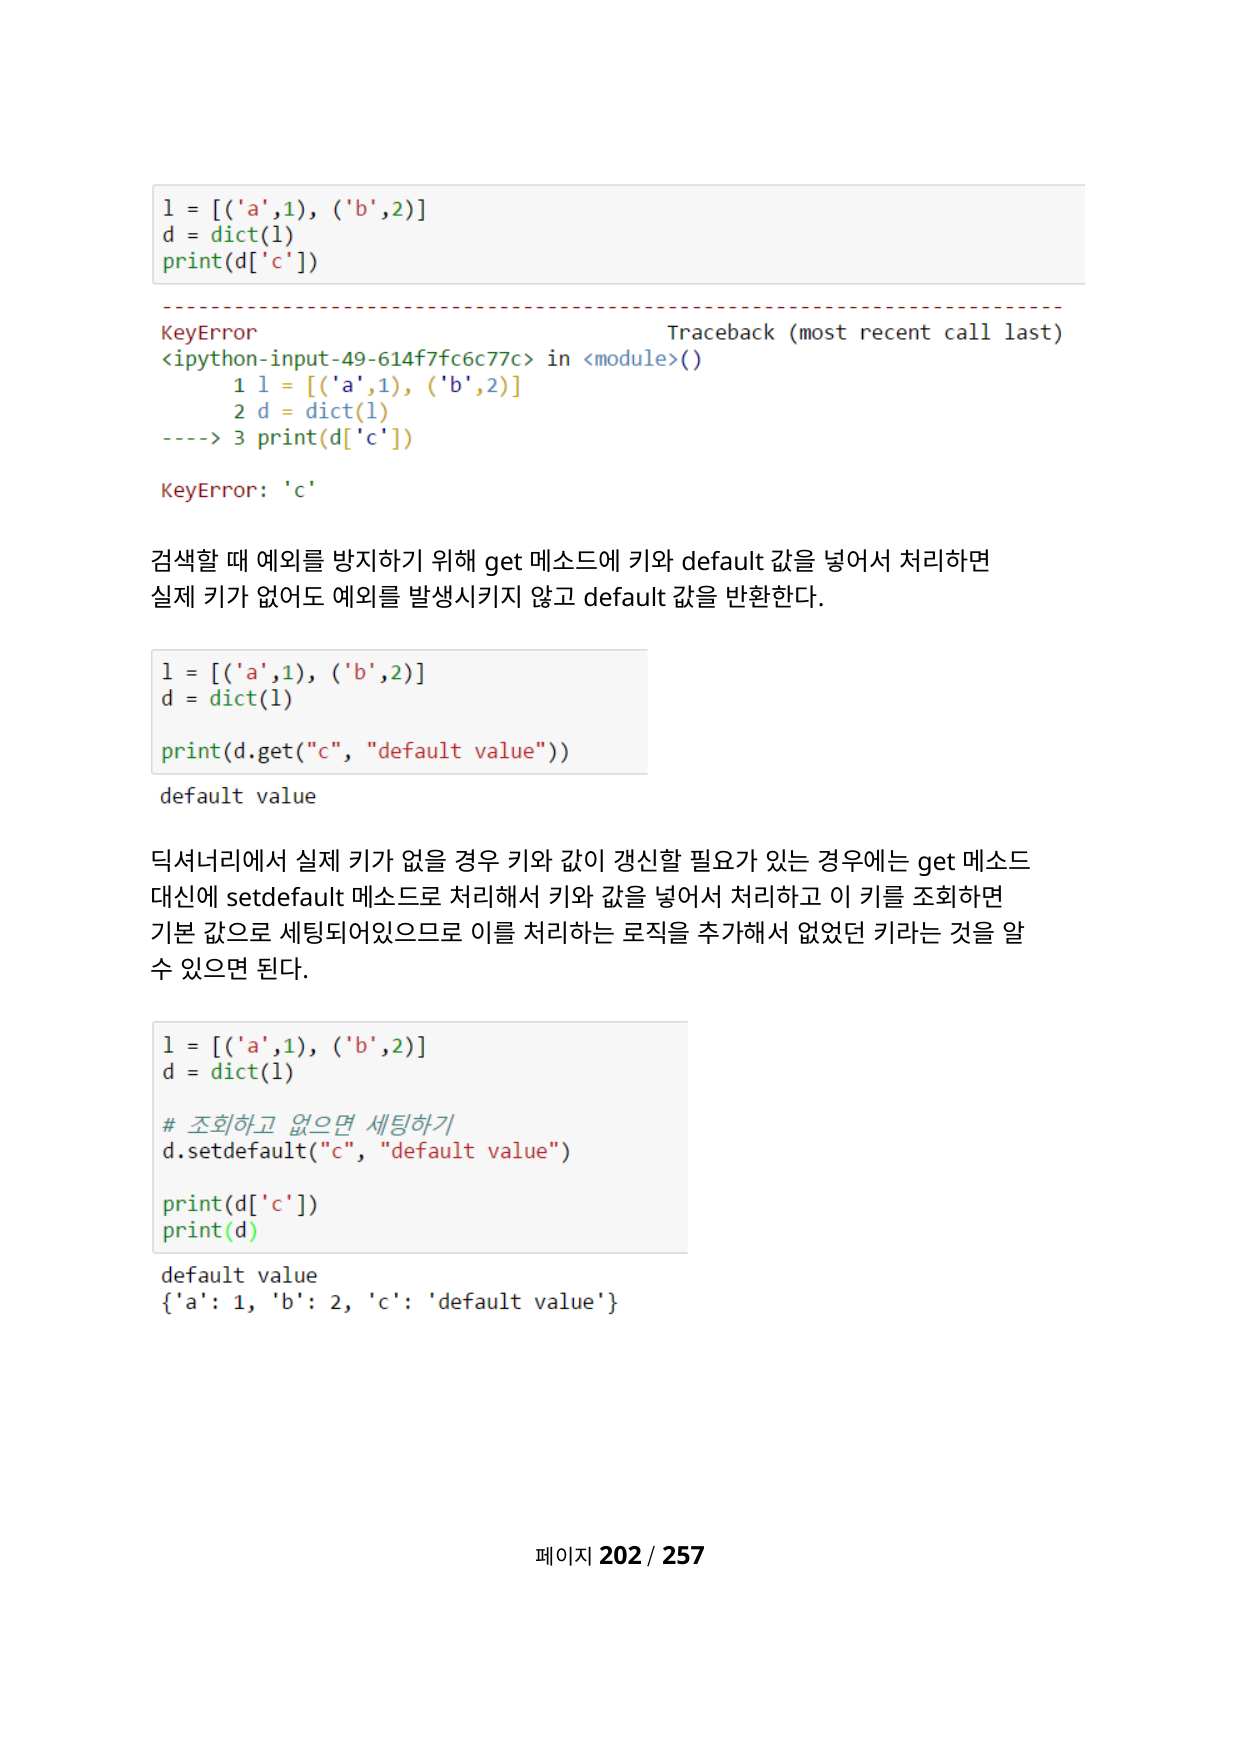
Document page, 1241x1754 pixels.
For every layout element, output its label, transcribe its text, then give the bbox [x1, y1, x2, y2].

picture [150, 177, 1085, 516]
text 딕셔너리에서 실제 키가 없을 경우 키와 값이 갱신할 필요가 있는 경우에는 get 메소드 대신에 setdefault 메소드로 처리해서 키와 값을 넣어서 처리하고 이 키를 조회하면 기본 값으로 세팅되어있으므로 이를 처리하는 로직을 추가해서 없었던 키라는 것을 알 수 있으면 된다. [150, 841, 1040, 986]
picture [150, 1011, 688, 1328]
picture [150, 638, 648, 816]
text 검색할 때 예외를 방지하기 위해 get 메소드에 키와 default 값을 넣어서 처리하면 실제 키가 없어도 예외를 발생시키지 않고 default 값을 반환한다. [818, 541, 1040, 613]
